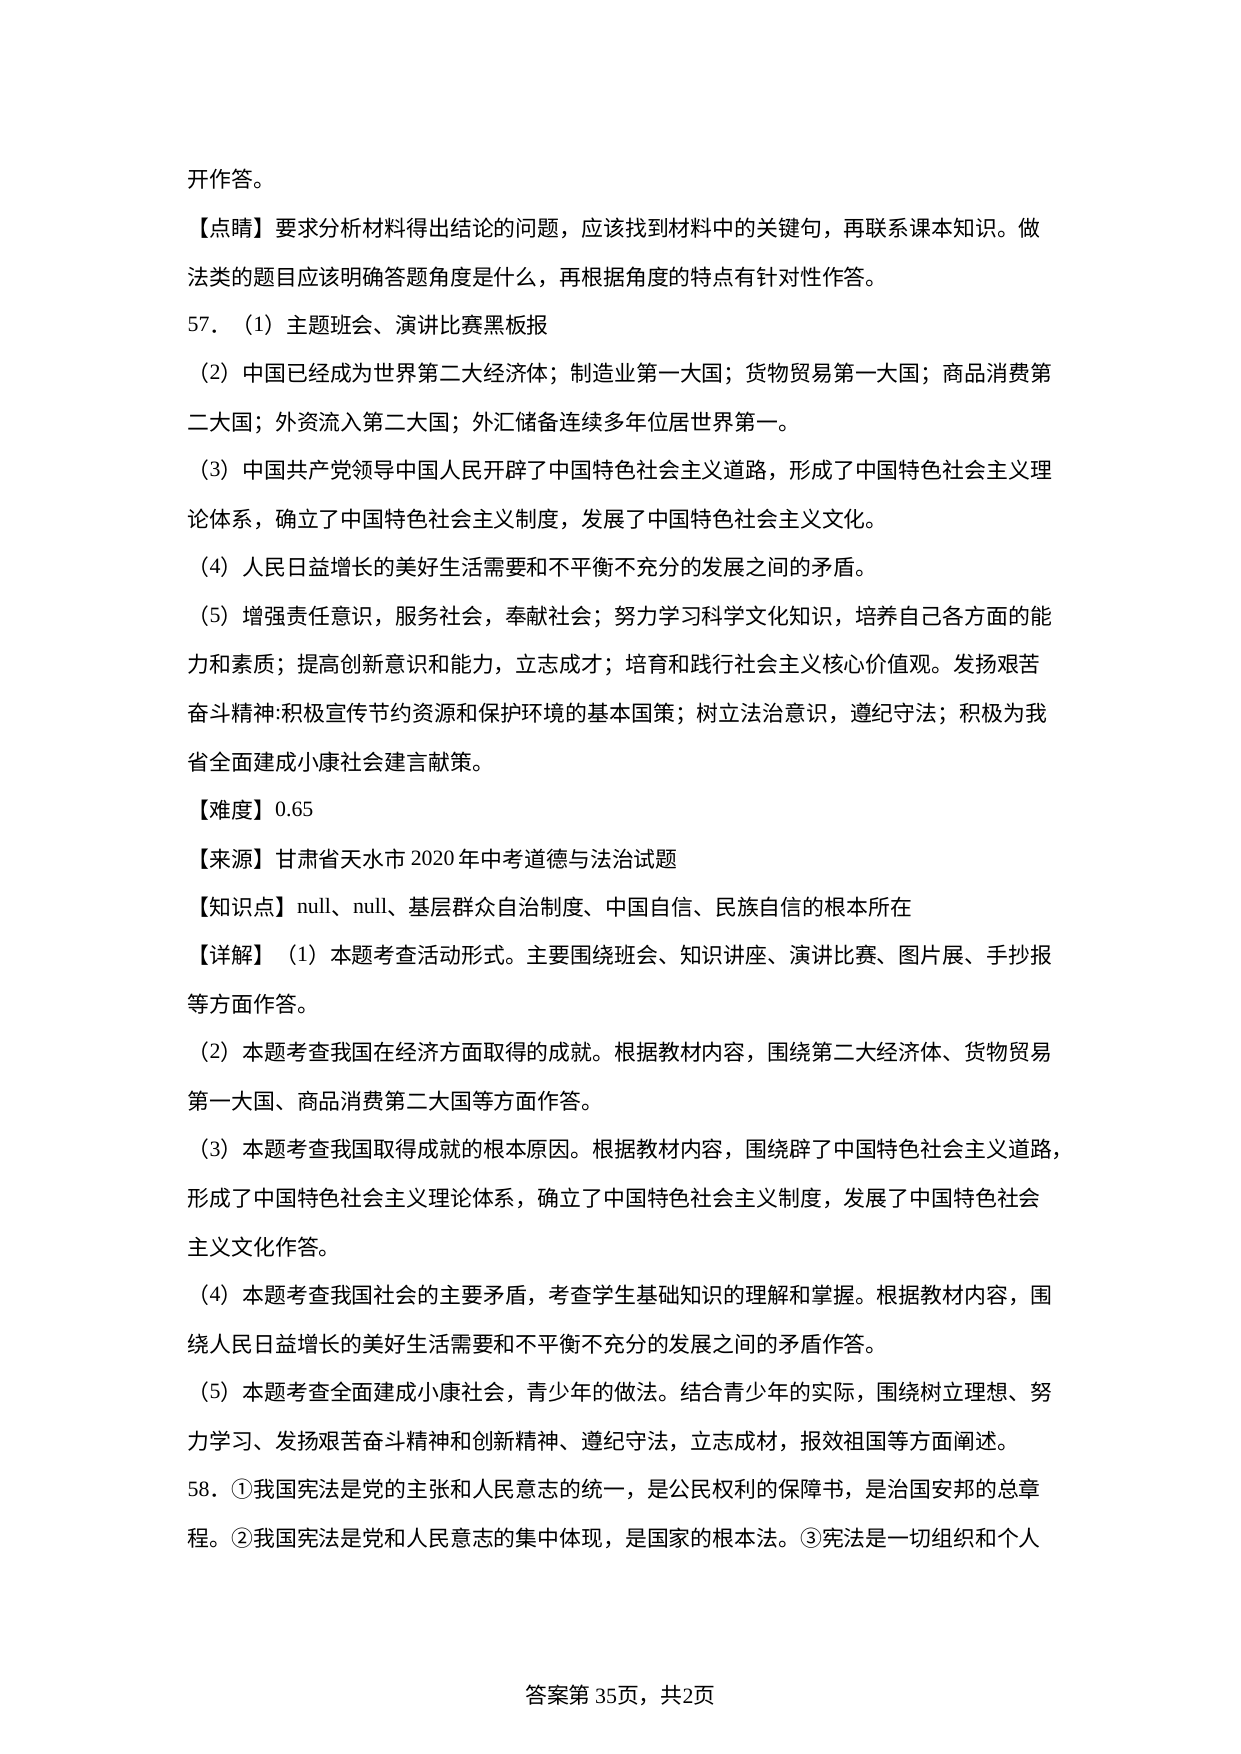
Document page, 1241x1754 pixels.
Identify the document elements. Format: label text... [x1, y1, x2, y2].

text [187, 1472, 1053, 1553]
text （3）中国共产党领导中国人民开辟了中国特色社会主义道路，形成了中国特色社会主义理论体系，确立了中国特色社会主义制度，发展了中国特色社会主义文化。 [187, 453, 1053, 534]
text （4）本题考查我国社会的主要矛盾，考查学生基础知识的理解和掌握。根据教材内容，围绕人民日益增长的美好生活需要和不平衡不充分的发展之间的矛盾作答。 [187, 1278, 1053, 1359]
text 【点睛】要求分析材料得出结论的问题，应该找到材料中的关键句，再联系课本知识。做法类的题目应该明确答题角度是什么，再根据角度的特点有针对性作答。 [187, 210, 1053, 292]
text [187, 162, 1053, 194]
text （2）本题考查我国在经济方面取得的成就。根据教材内容，围绕第二大经济体、货物贸易第一大国、商品消费第二大国等方面作答。 [187, 1035, 1053, 1116]
text 57．（1）主题班会、演讲比赛黑板报 [187, 307, 1053, 340]
text 【知识点】null、null、基层群众自治制度、中国自信、民族自信的根本所在 [187, 889, 1053, 922]
text （3）本题考查我国取得成就的根本原因。根据教材内容，围绕辟了中国特色社会主义道路，形成了中国特色社会主义理论体系，确立了中国特色社会主义制度，发展了中国特色社会主义文化作答。 [187, 1132, 1053, 1262]
text （5）本题考查全面建成小康社会，青少年的做法。结合青少年的实际，围绕树立理想、努力学习、发扬艰苦奋斗精神和创新精神、遵纪守法，立志成材，报效祖国等方面阐述。 [187, 1375, 1053, 1456]
text 【难度】0.65 [187, 793, 1053, 825]
text （2）中国已经成为世界第二大经济体；制造业第一大国；货物贸易第一大国；商品消费第二大国；外资流入第二大国；外汇储备连续多年位居世界第一。 [187, 356, 1053, 437]
text （5）增强责任意识，服务社会，奉献社会；努力学习科学文化知识，培养自己各方面的能力和素质；提高创新意识和能力，立志成才；培育和践行社会主义核心价值观。发扬艰苦奋斗精神:积极宣传节约资源和保护环境的基本国策；树立法治意识，遵纪守法；积极为我省全面建成小康社会建言献策。 [187, 598, 1053, 777]
text 【详解】（1）本题考查活动形式。主要围绕班会、知识讲座、演讲比赛、图片展、手抄报等方面作答。 [187, 938, 1053, 1019]
text （4）人民日益增长的美好生活需要和不平衡不充分的发展之间的矛盾。 [187, 550, 1053, 582]
text 【来源】甘肃省天水市2020年中考道德与法治试题 [187, 841, 1053, 874]
